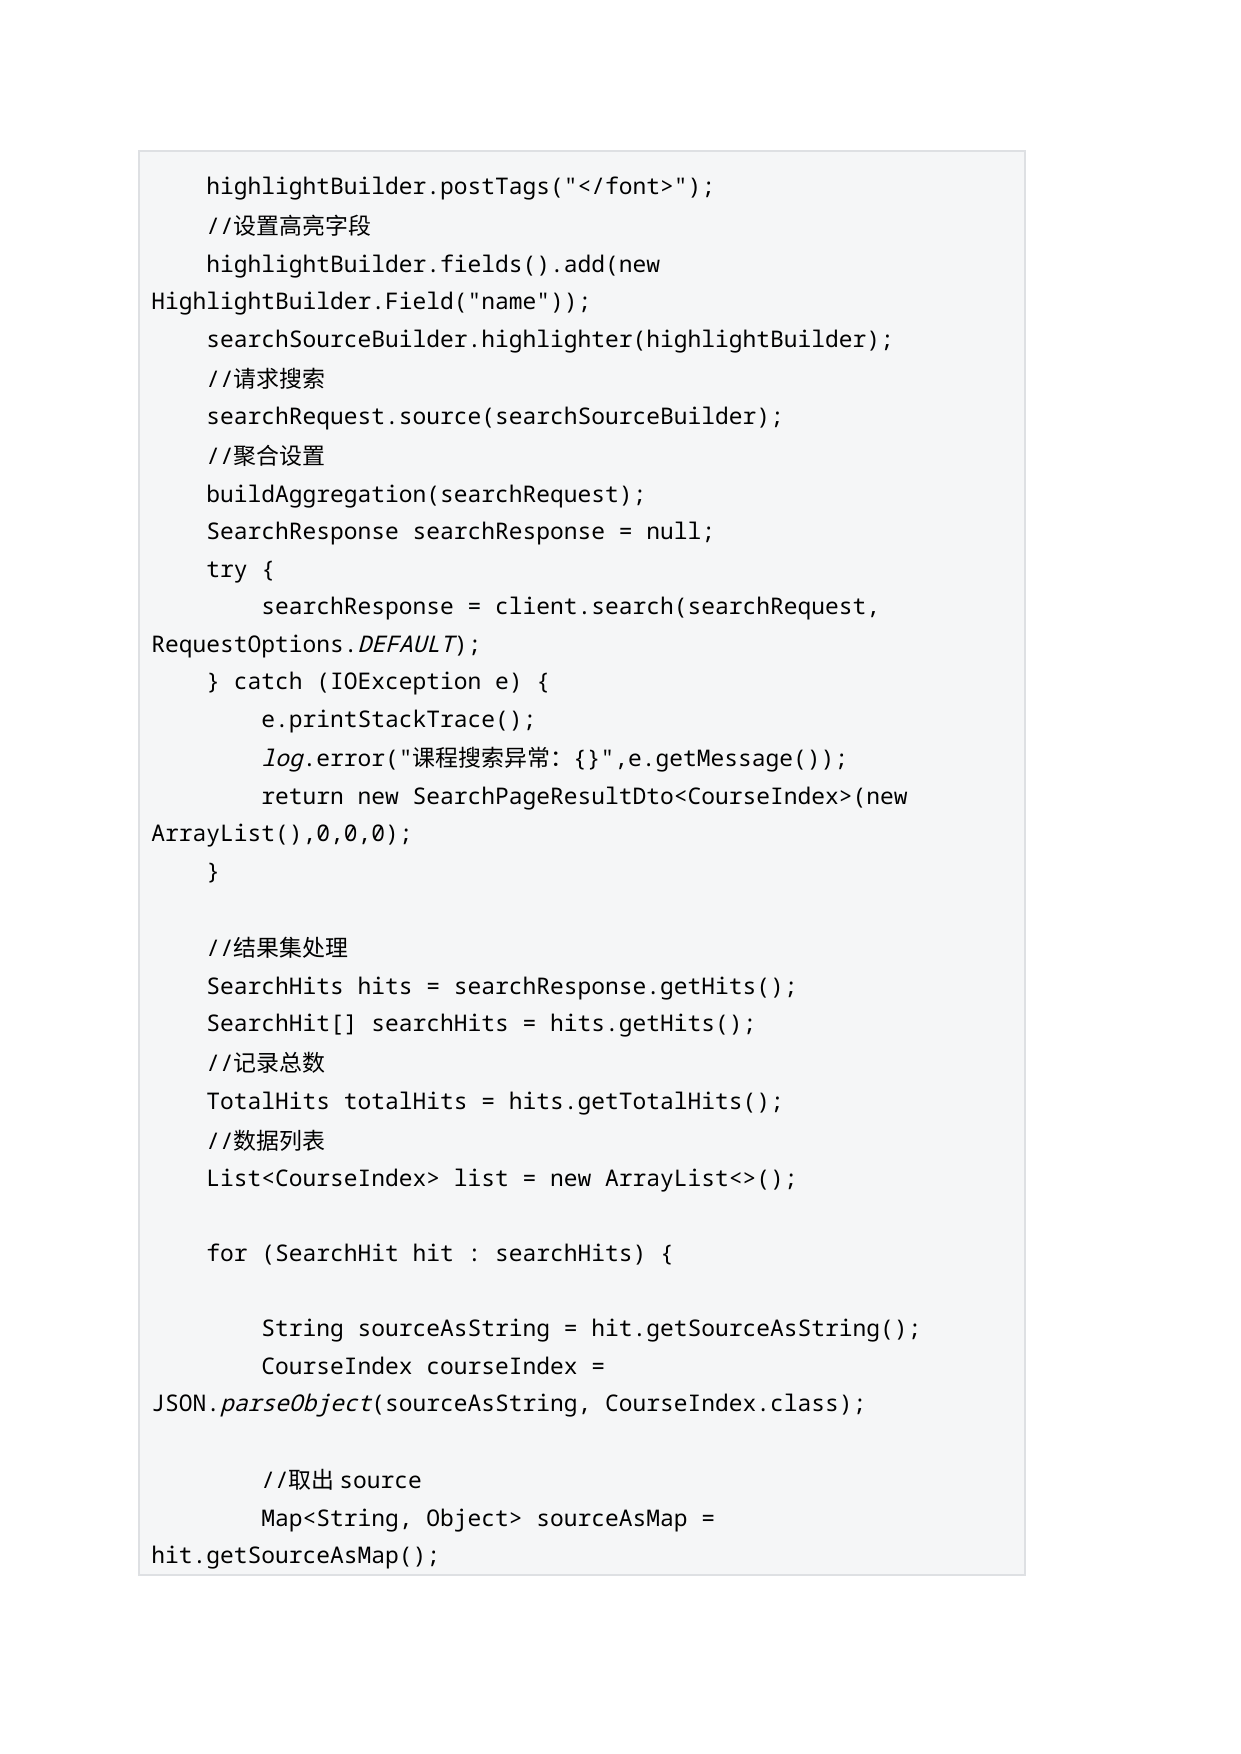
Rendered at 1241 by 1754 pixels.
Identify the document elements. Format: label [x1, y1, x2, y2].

table_header [140, 152, 1024, 1574]
